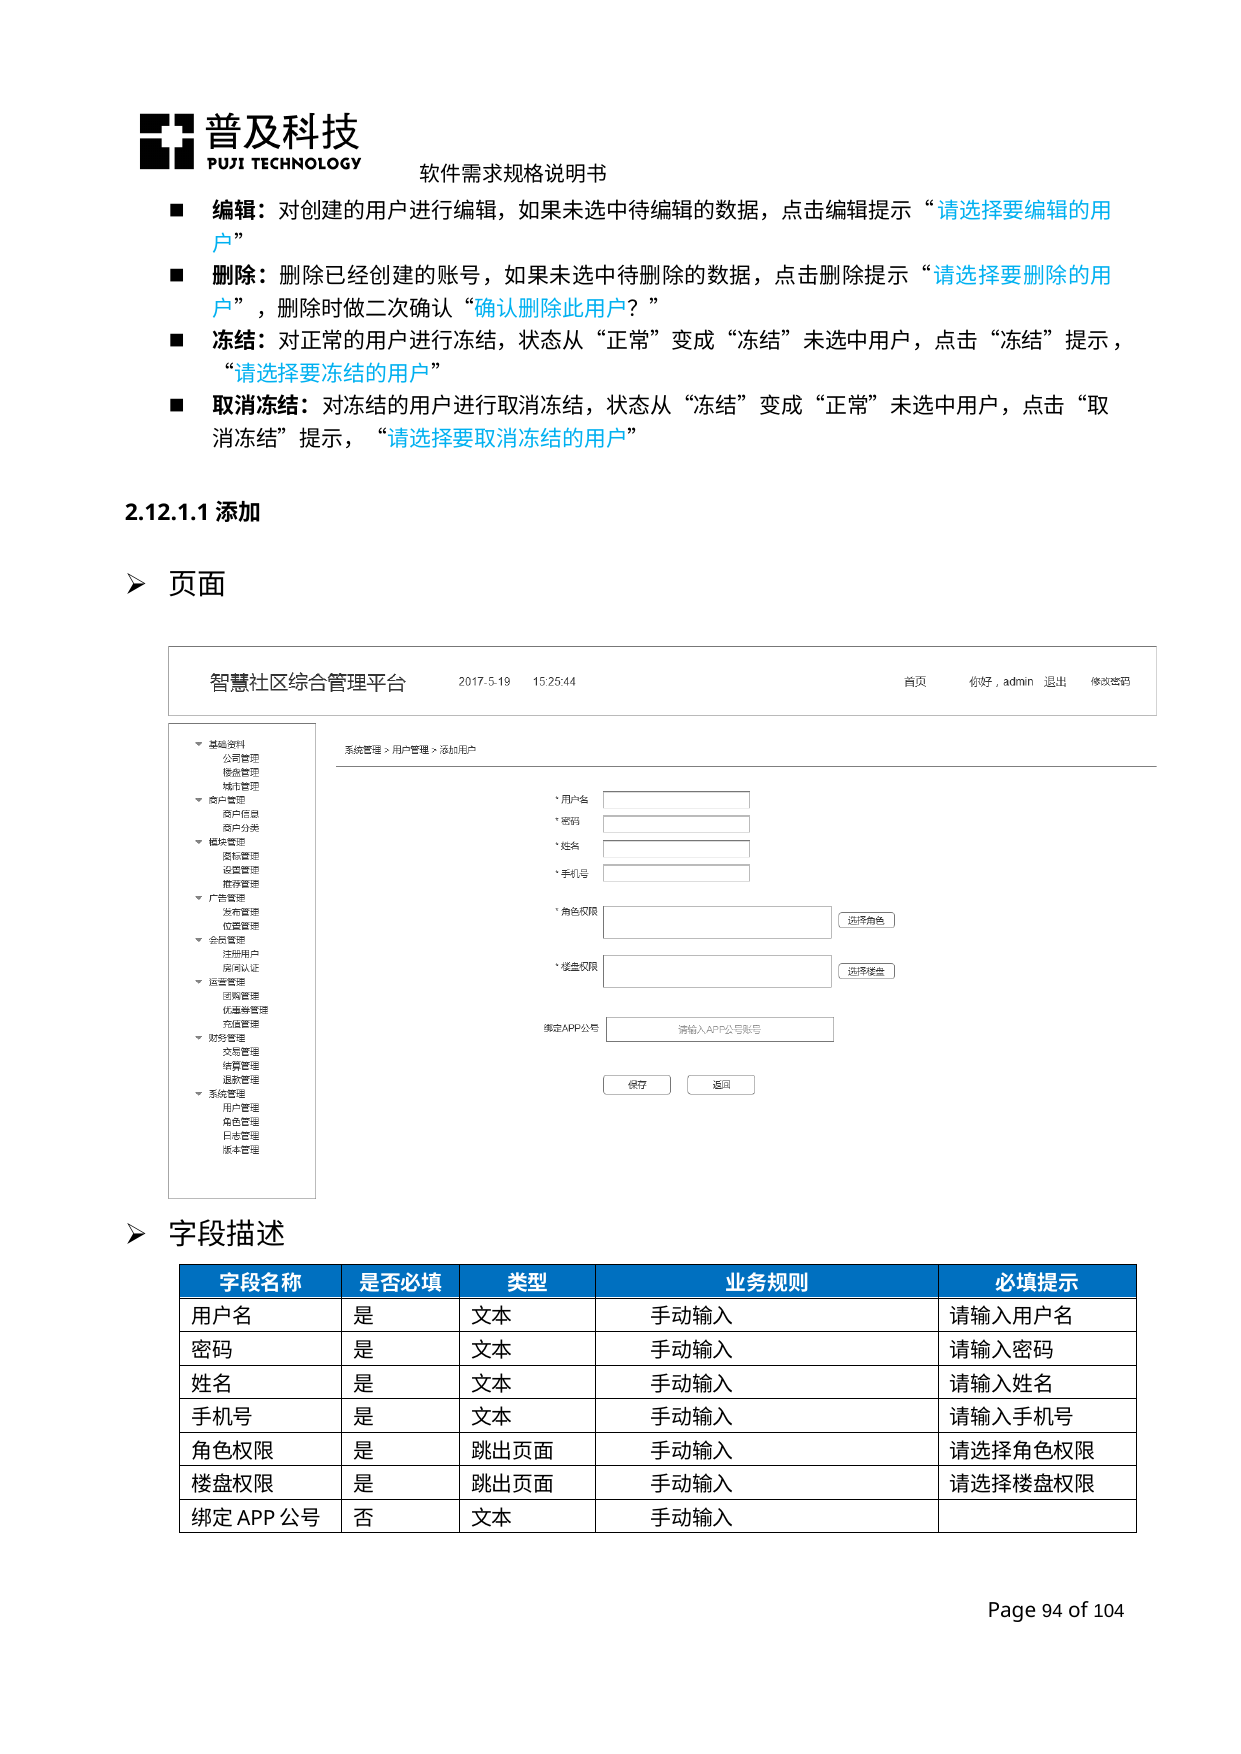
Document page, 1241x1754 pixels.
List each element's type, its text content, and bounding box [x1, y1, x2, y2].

table_header 必填提示 [939, 1265, 1136, 1297]
table_cell 手动输入 [596, 1500, 938, 1532]
table_cell 楼盘权限 [180, 1466, 341, 1499]
table_cell 文本 [460, 1366, 595, 1398]
table_cell 请输入用户名 [939, 1299, 1136, 1331]
table_cell 请输入手机号 [939, 1399, 1136, 1432]
table_cell 否 [342, 1500, 459, 1532]
table_cell 是 [342, 1299, 459, 1331]
subtitle 添加 [124, 478, 1113, 543]
table_cell 手动输入 [596, 1332, 938, 1364]
table_cell 手动输入 [596, 1299, 938, 1331]
table_cell 是 [342, 1433, 459, 1465]
table_cell 文本 [460, 1332, 595, 1364]
list 字段描述 [124, 1199, 1113, 1264]
table_cell 请输入姓名 [939, 1366, 1136, 1398]
table_cell 跳出页面 [460, 1466, 595, 1499]
table_cell 请选择角色权限 [939, 1433, 1136, 1465]
table_cell 请选择楼盘权限 [939, 1466, 1136, 1499]
table_cell 手动输入 [596, 1399, 938, 1432]
table_cell 角色权限 [180, 1433, 341, 1465]
table_cell 姓名 [180, 1366, 341, 1398]
table_cell 文本 [460, 1500, 595, 1532]
table_cell 手动输入 [596, 1433, 938, 1465]
table_cell 手动输入 [596, 1366, 938, 1398]
table_cell 是 [342, 1466, 459, 1499]
table_cell 请输入密码 [939, 1332, 1136, 1364]
list 删除：删除已经创建的账号，如果未选中待删除的数据，点击删除提示“请选择要删除的用户”，删除时做二次确认“确认删除此用户？” [168, 258, 1113, 323]
table_header 是否必填 [342, 1265, 459, 1297]
table_cell 手动输入 [596, 1466, 938, 1499]
table_cell 是 [342, 1366, 459, 1398]
table_cell 手机号 [180, 1399, 341, 1432]
table_cell 绑定APP公号 [180, 1500, 341, 1532]
list 冻结：对正常的用户进行冻结，状态从“正常”变成“冻结”未选中用户，点击“冻结”提示，“请选择要冻结的用户” [168, 323, 1113, 388]
table_header 类型 [460, 1265, 595, 1297]
table_cell [939, 1500, 1136, 1532]
list 编辑：对创建的用户进行编辑，如果未选中待编辑的数据，点击编辑提示“请选择要编辑的用户” [168, 193, 1113, 258]
picture [124, 103, 366, 182]
table_cell 文本 [460, 1399, 595, 1432]
table_cell 是 [342, 1332, 459, 1364]
table_header 字段名称 [180, 1265, 341, 1297]
table_cell 文本 [460, 1299, 595, 1331]
table_header 业务规则 [596, 1265, 938, 1297]
list 取消冻结：对冻结的用户进行取消冻结，状态从“冻结”变成“正常”未选中用户，点击“取消冻结”提示，“请选择要取消冻结的用户” [168, 388, 1113, 453]
table_cell 密码 [180, 1332, 341, 1364]
table_cell 跳出页面 [460, 1433, 595, 1465]
table_cell 是 [342, 1399, 459, 1432]
picture [168, 646, 1157, 1199]
table_cell 用户名 [180, 1299, 341, 1331]
list 页面 [124, 549, 1113, 614]
